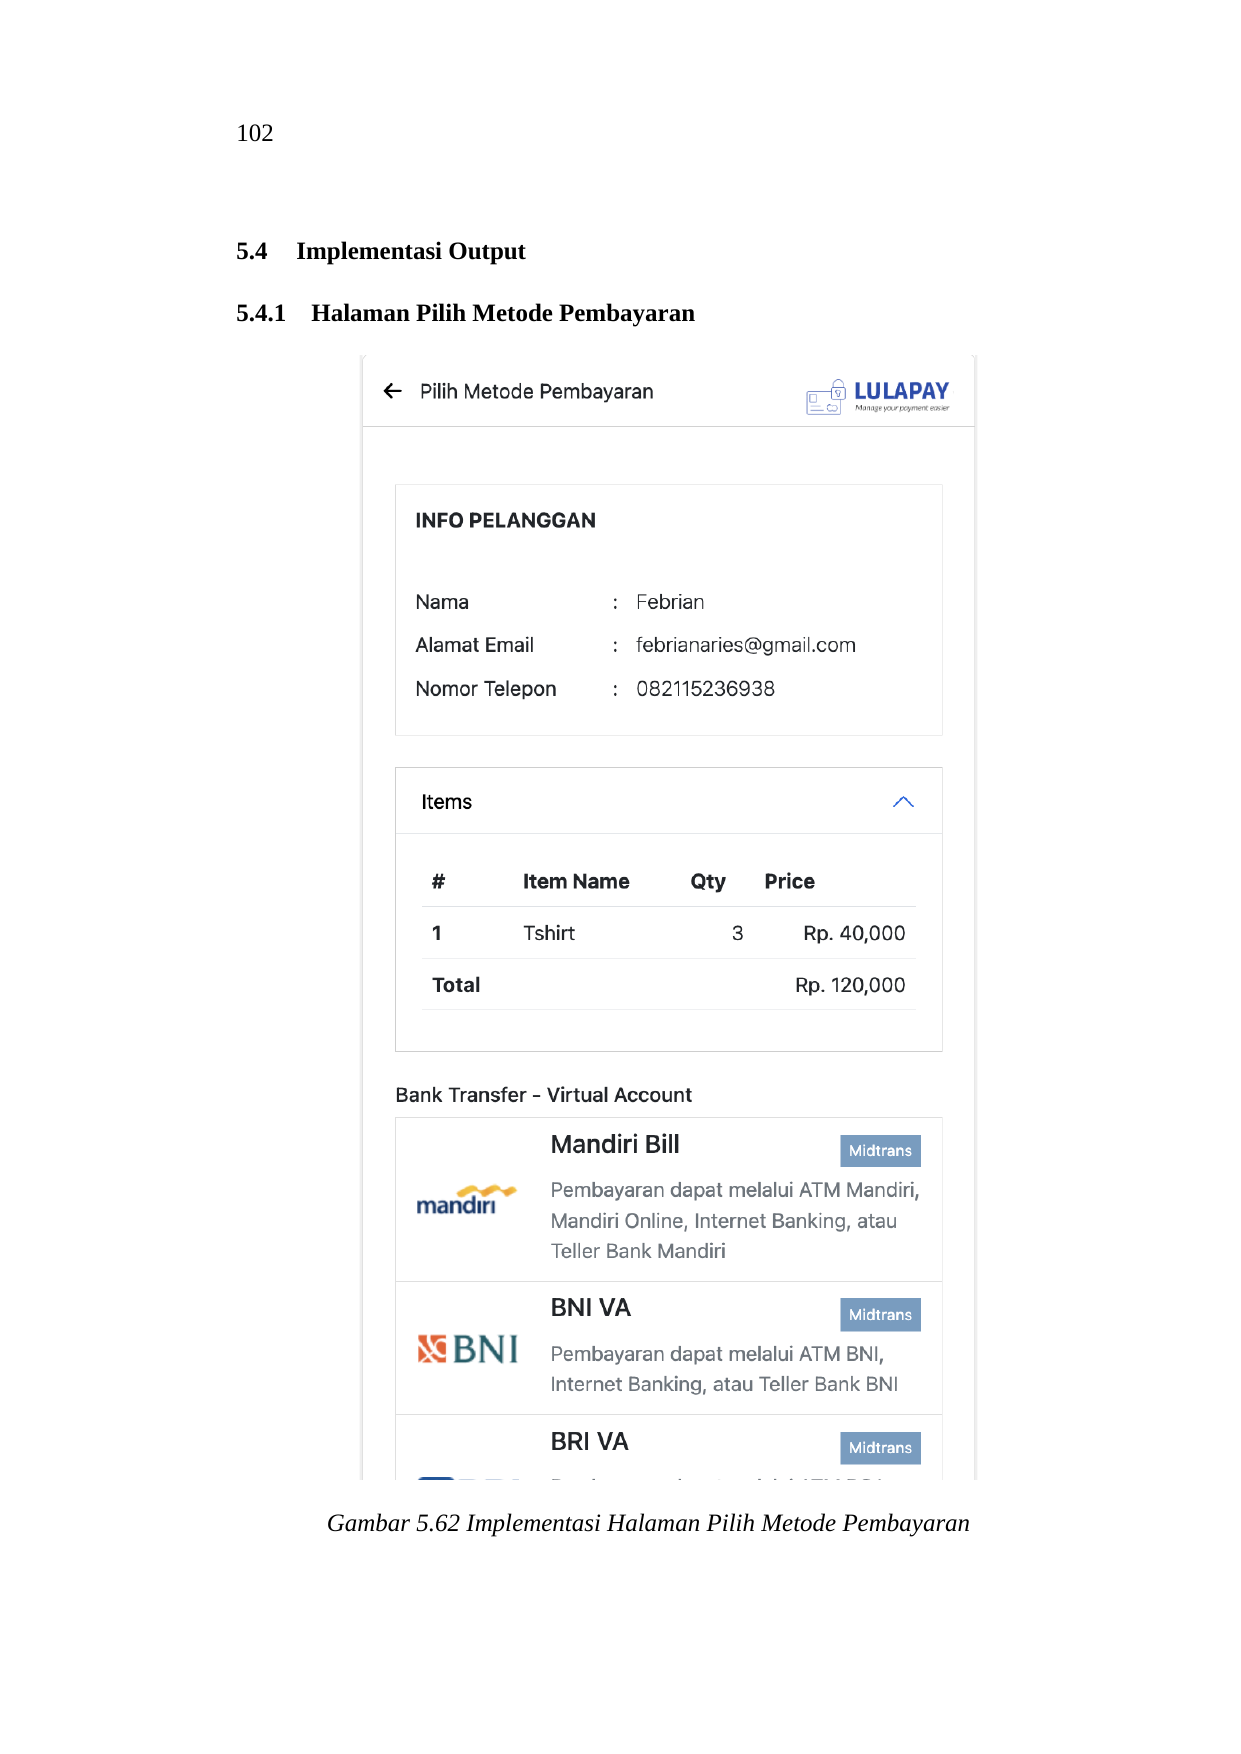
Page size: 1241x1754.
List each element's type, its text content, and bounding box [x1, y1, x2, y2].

subtitle Halaman Pilih Metode Pembayaran [236, 298, 1063, 327]
subtitle Implementasi Output [236, 236, 1063, 265]
picture [359, 355, 978, 1480]
